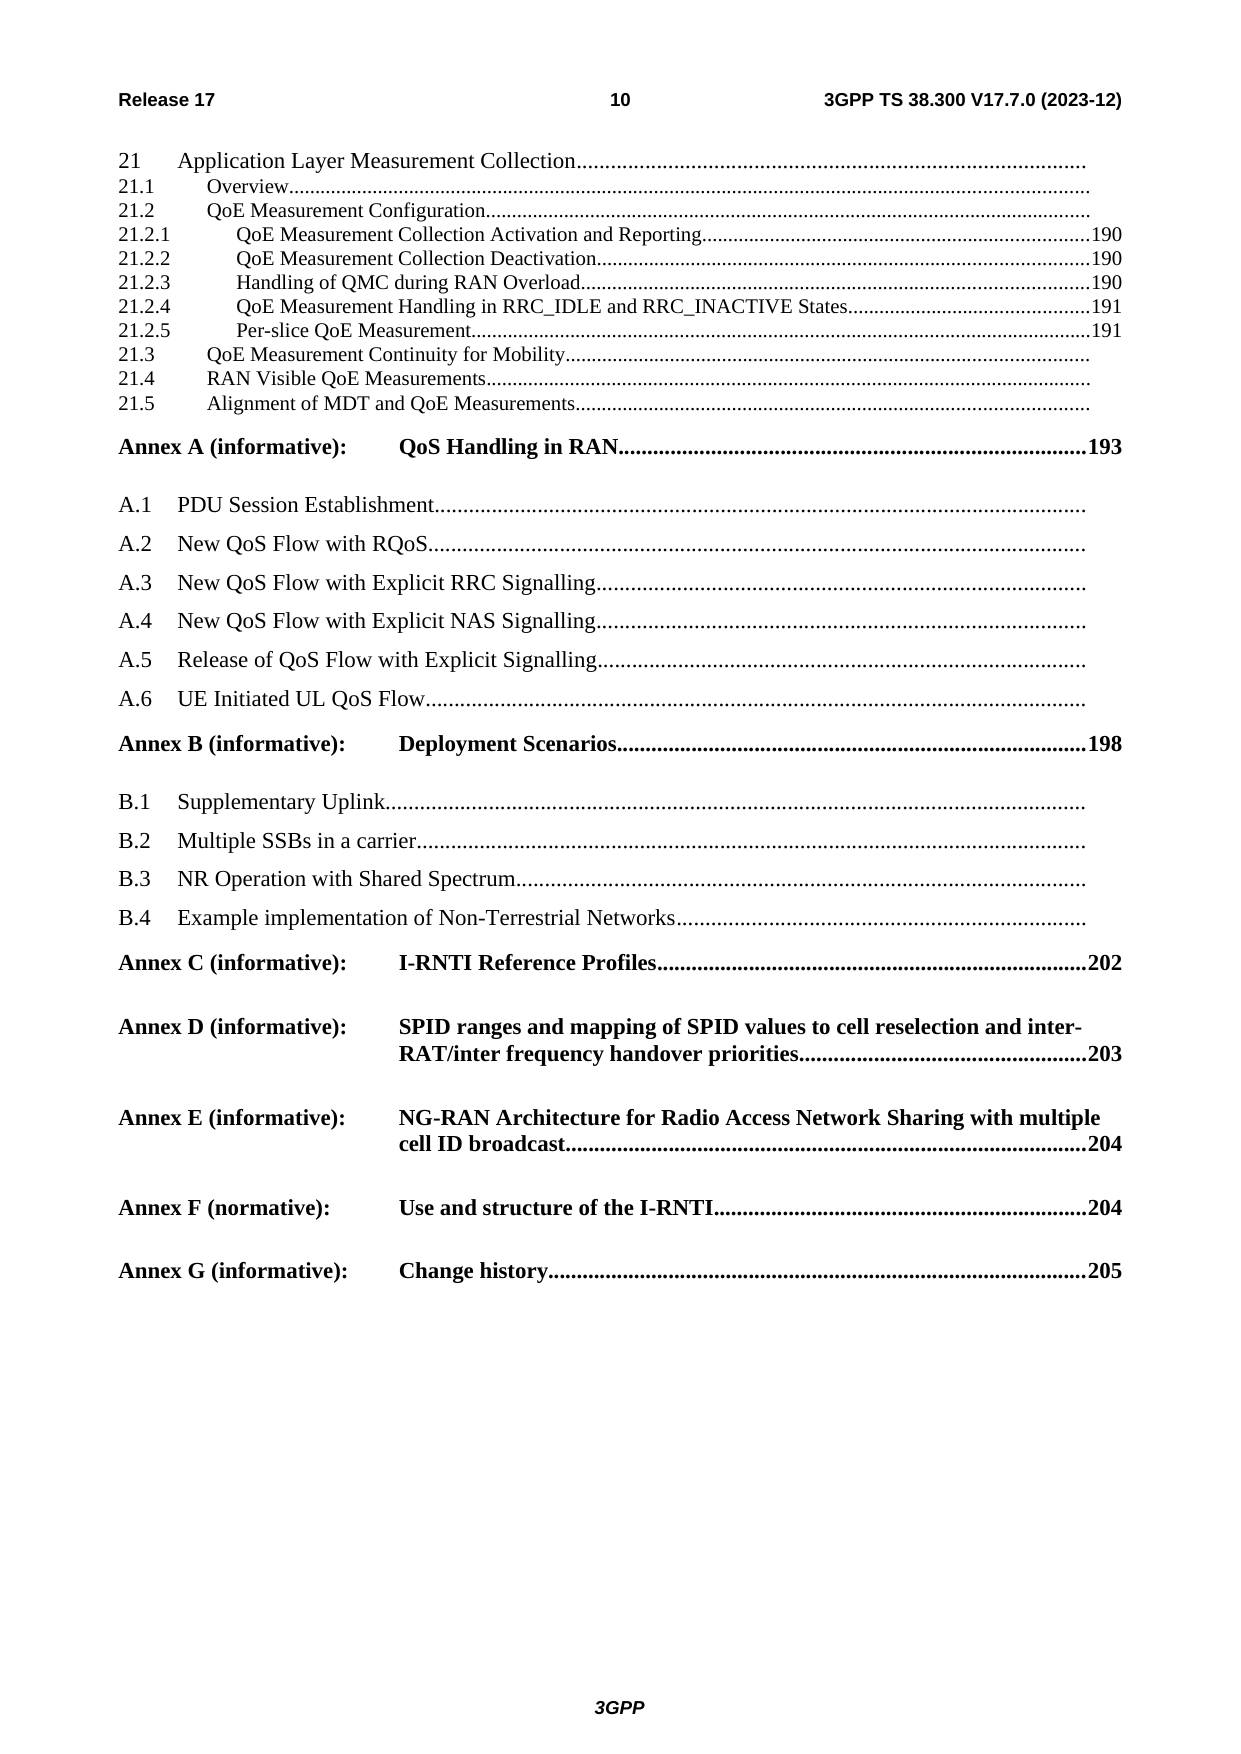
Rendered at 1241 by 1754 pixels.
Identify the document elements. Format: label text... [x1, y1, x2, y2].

text 21 Application Layer Measurement Collection 189 [118, 147, 1078, 174]
text Annex D (informative): SPID ranges and mapping of SPID values to cell reselection and inter-RAT/inter frequency handover priorities 203 [118, 1013, 1122, 1066]
text 21.5 Alignment of MDT and QoE Measurements 192 [118, 390, 1078, 414]
text A.2 New QoS Flow with RQoS 193 [118, 530, 1078, 556]
text Annex E (informative): NG-RAN Architecture for Radio Access Network Sharing with multiple cell ID broadcast 204 [118, 1103, 1122, 1156]
text Annex C (informative): I-RNTI Reference Profiles 202 [118, 949, 1122, 976]
text Annex A (informative): QoS Handling in RAN 193 [118, 433, 1122, 459]
text A.5 Release of QoS Flow with Explicit Signalling 196 [118, 646, 1078, 673]
text 21.2 QoE Measurement Configuration 190 [118, 198, 1078, 222]
text A.3 New QoS Flow with Explicit RRC Signalling 194 [118, 568, 1078, 595]
text A.4 New QoS Flow with Explicit NAS Signalling 195 [118, 607, 1078, 634]
text 21.2.2 QoE Measurement Collection Deactivation 190 [118, 246, 1122, 270]
text B.1 Supplementary Uplink 198 [118, 788, 1078, 814]
text B.2 Multiple SSBs in a carrier 198 [118, 827, 1078, 853]
text 21.2.4 QoE Measurement Handling in RRC_IDLE and RRC_INACTIVE States 191 [118, 294, 1122, 318]
text Annex G (informative): Change history 205 [118, 1258, 1122, 1284]
text B.3 NR Operation with Shared Spectrum 199 [118, 866, 1078, 892]
text 21.2.3 Handling of QMC during RAN Overload 190 [118, 270, 1122, 294]
text 21.3 QoE Measurement Continuity for Mobility 191 [118, 342, 1078, 366]
text 21.2.1 QoE Measurement Collection Activation and Reporting 190 [118, 222, 1122, 246]
text A.6 UE Initiated UL QoS Flow 196 [118, 685, 1078, 711]
text 21.2.5 Per-slice QoE Measurement 191 [118, 318, 1122, 342]
text B.4 Example implementation of Non-Terrestrial Networks 199 [118, 904, 1078, 931]
text Annex F (normative): Use and structure of the I-RNTI 204 [118, 1194, 1122, 1220]
text A.1 PDU Session Establishment 193 [118, 491, 1078, 517]
text Annex B (informative): Deployment Scenarios 198 [118, 730, 1122, 757]
text 21.1 Overview 189 [118, 174, 1078, 198]
text 21.4 RAN Visible QoE Measurements 191 [118, 366, 1078, 390]
